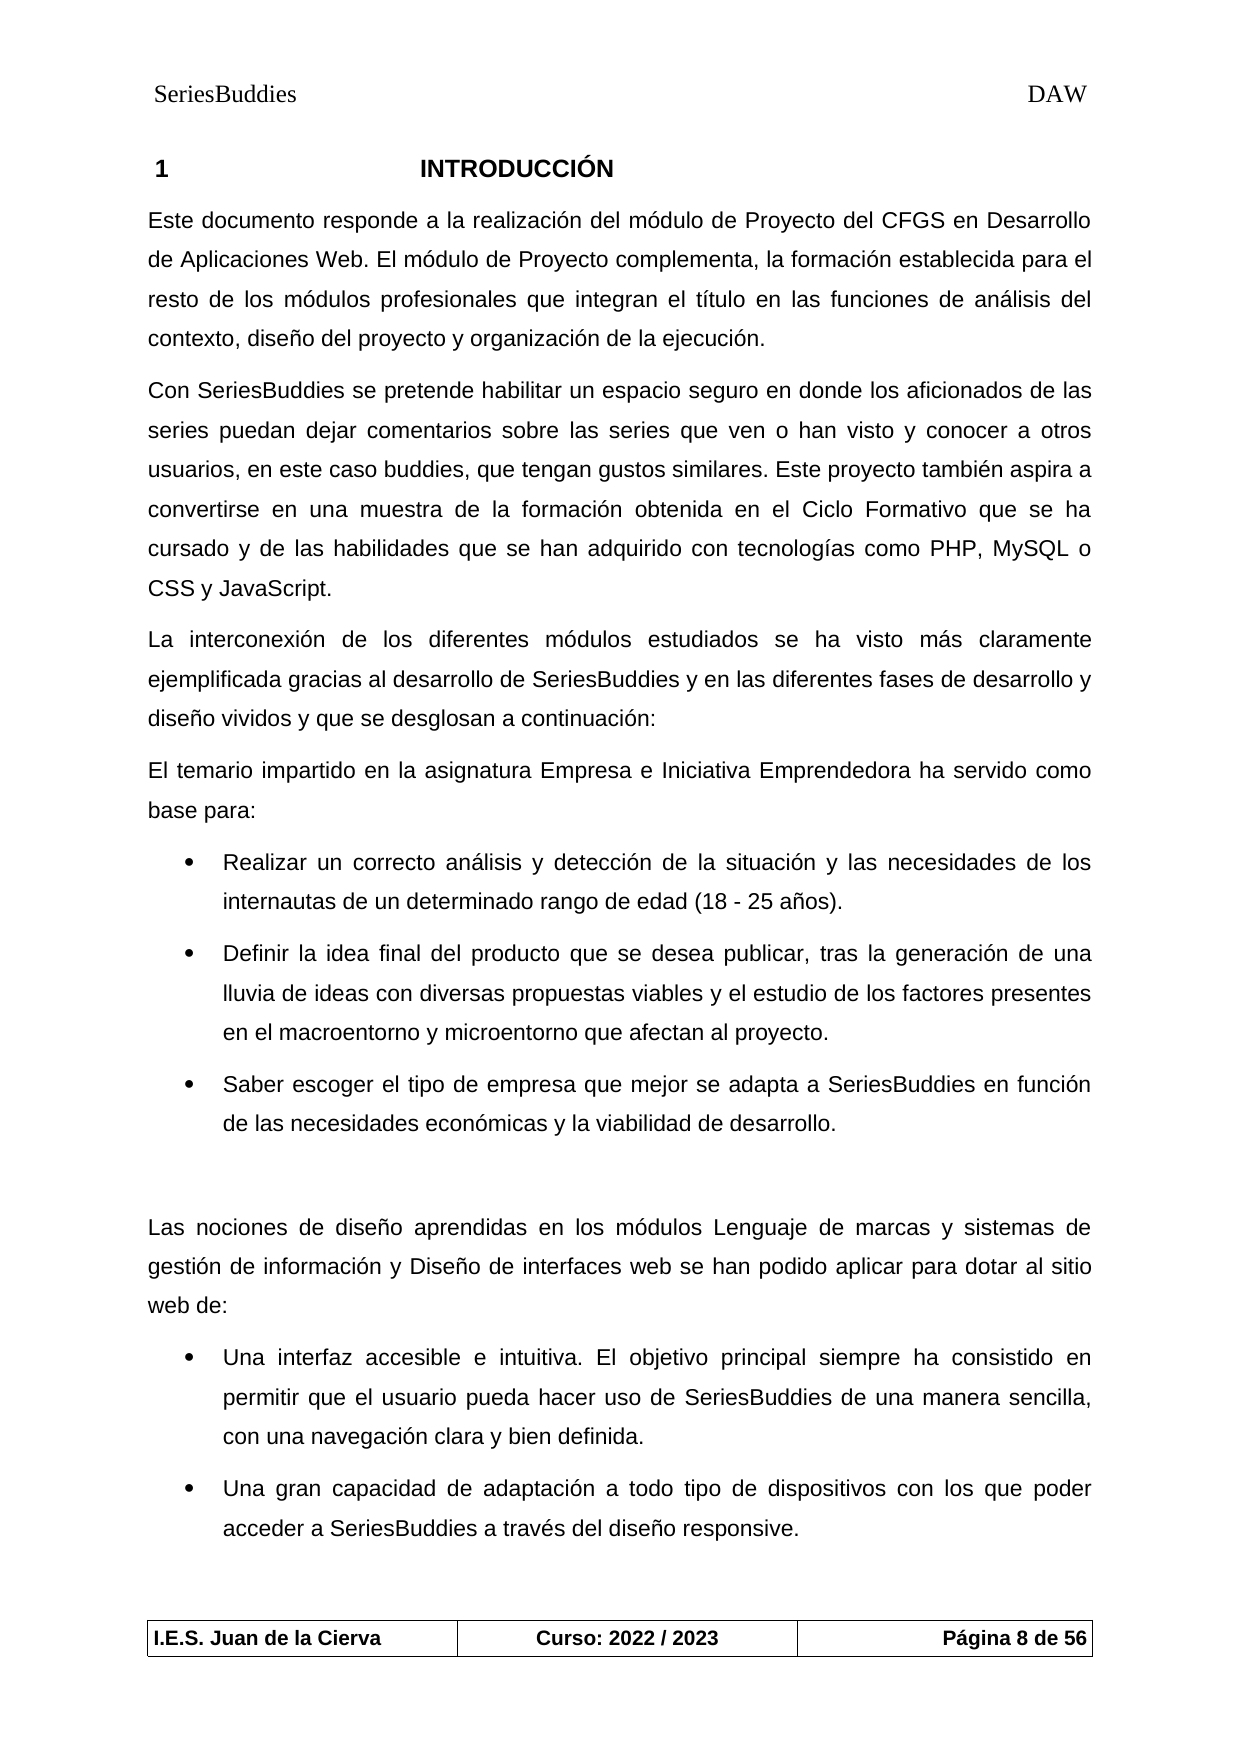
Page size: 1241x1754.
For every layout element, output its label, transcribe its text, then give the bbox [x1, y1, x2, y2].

text Con SeriesBuddies se pretende habilitar un espacio seguro en donde los aficionados de las series puedan dejar comentarios sobre las series que ven o han visto y conocer a otros usuarios, en este caso buddies, que tengan gustos similares. Este proyecto también aspira a convertirse en una muestra de la formación obtenida en el Ciclo Formativo que se ha cursado y de las habilidades que se han adquirido con tecnologías como PHP, MySQL o CSS y JavaScript. [148, 377, 1093, 601]
list Saber escoger el tipo de empresa que mejor se adapta a SeriesBuddies en función de las necesidades económicas y la viabilidad de desarrollo. [185, 1071, 1093, 1137]
list Definir la idea final del producto que se desea publicar, tras la generación de una lluvia de ideas con diversas propuestas viables y el estudio de los factores presentes en el macroentorno y microentorno que afectan al proyecto. [185, 940, 1093, 1045]
text Este documento responde a la realización del módulo de Proyecto del CFGS en Desarrollo de Aplicaciones Web. El módulo de Proyecto complementa, la formación establecida para el resto de los módulos profesionales que integran el título en las funciones de análisis del contexto, diseño del proyecto y organización de la ejecución. [148, 207, 1093, 352]
list Una gran capacidad de adaptación a todo tipo de dispositivos con los que poder acceder a SeriesBuddies a través del diseño responsive. [185, 1475, 1093, 1541]
list Una interfaz accesible e intuitiva. El objetivo principal siempre ha consistido en permitir que el usuario pueda hacer uso de SeriesBuddies de una manera sencilla, con una navegación clara y bien definida. [185, 1344, 1093, 1449]
list Realizar un correcto análisis y detección de la situación y las necesidades de los internautas de un determinado rango de edad (18 - 25 años). [185, 849, 1093, 914]
text La interconexión de los diferentes módulos estudiados se ha visto más claramente ejemplificada gracias al desarrollo de SeriesBuddies y en las diferentes fases de desarrollo y diseño vividos y que se desglosan a continuación: [148, 626, 1093, 732]
subtitle INTRODUCCIÓN [148, 154, 1093, 183]
text El temario impartido en la asignatura Empresa e Iniciativa Emprendedora ha servido como base para: [148, 757, 1093, 823]
text Las nociones de diseño aprendidas en los módulos Lenguaje de marcas y sistemas de gestión de información y Diseño de interfaces web se han podido aplicar para dotar al sitio web de: [148, 1213, 1093, 1319]
